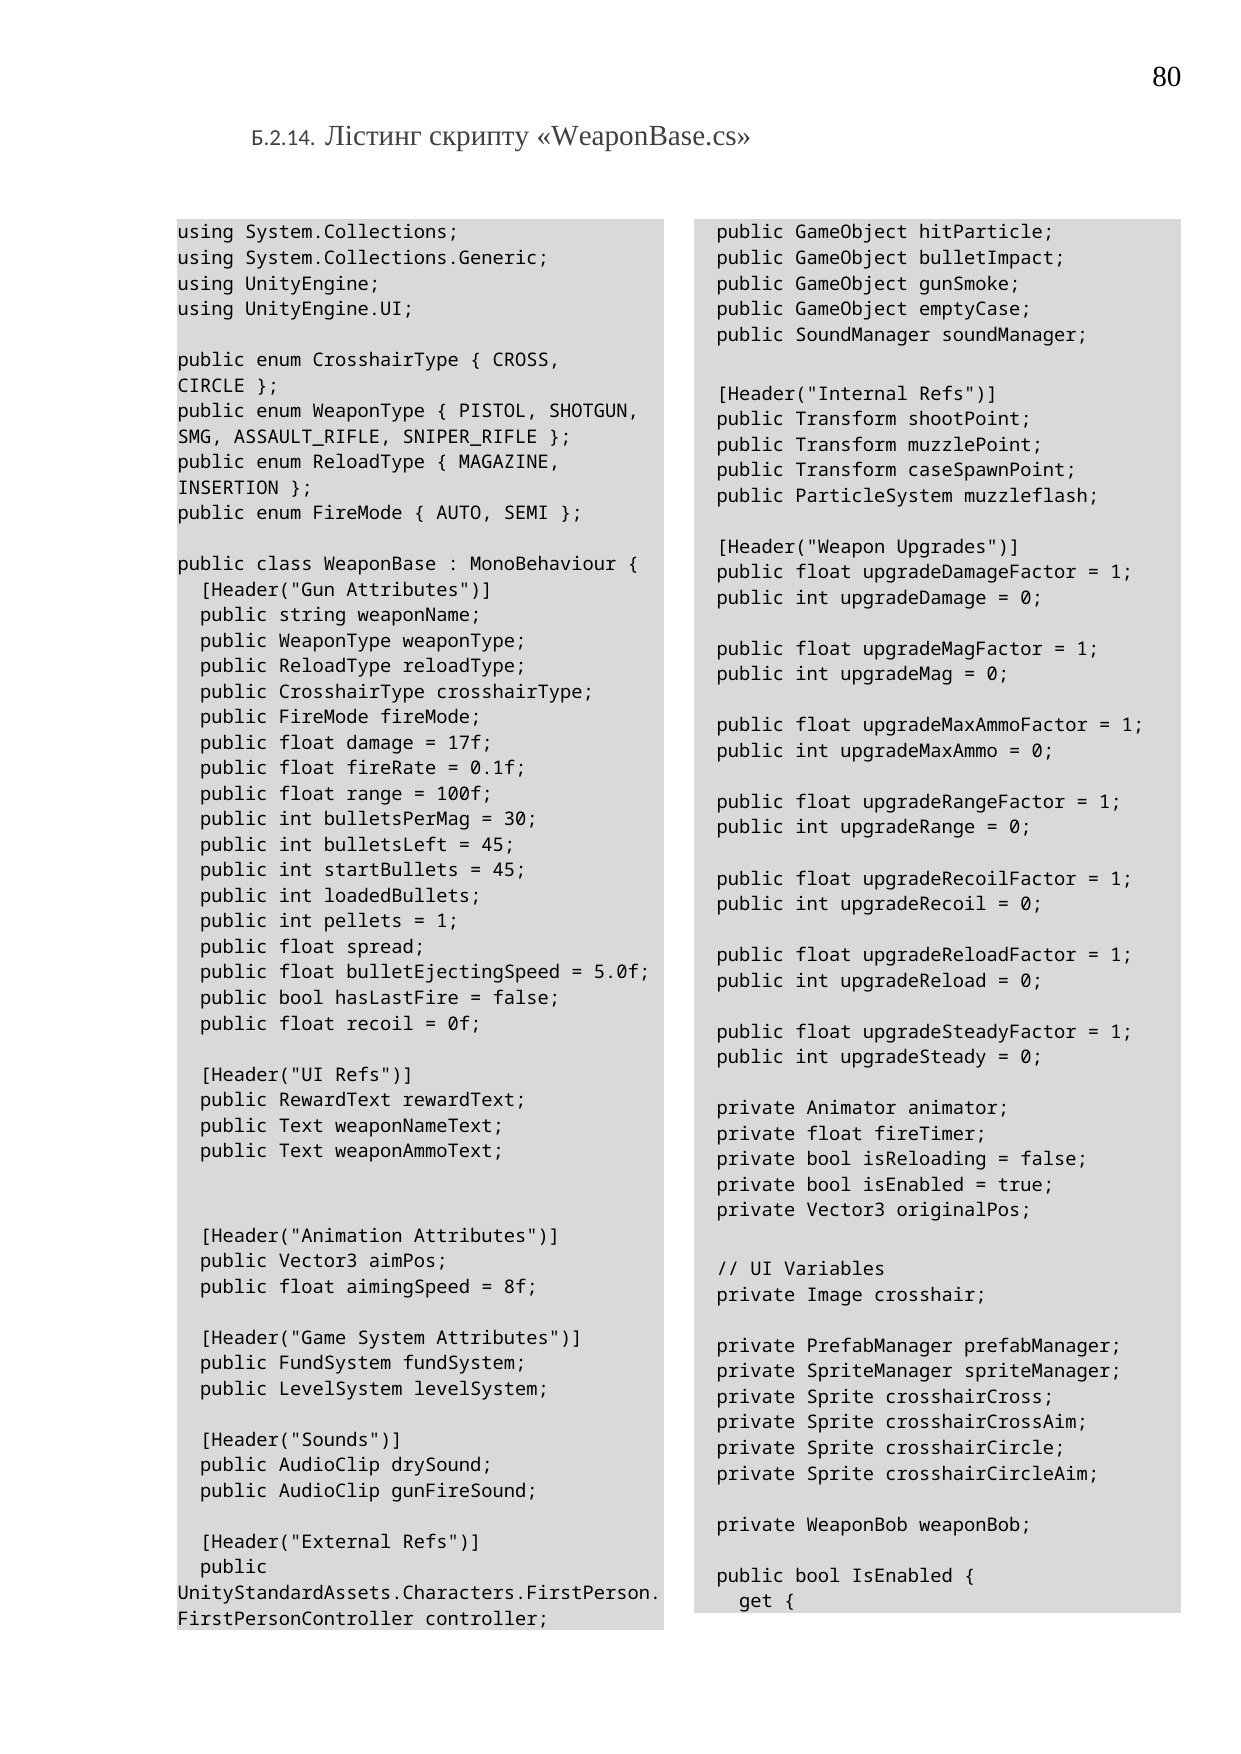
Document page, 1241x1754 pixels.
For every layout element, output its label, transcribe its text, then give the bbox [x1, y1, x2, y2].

text public enum WeaponType { PISTOL, SHOTGUN, SMG, ASSAULT_RIFLE, SNIPER_RIFLE }; [177, 397, 664, 448]
text public SoundManager soundManager; [694, 321, 1181, 346]
text private bool isReloading = false; [694, 1146, 1181, 1171]
text public int upgradeReload = 0; [694, 967, 1181, 992]
text public WeaponType weaponType; [177, 627, 664, 653]
text public GameObject emptyCase; [694, 295, 1181, 321]
text public AudioClip gunFireSound; [177, 1477, 664, 1503]
text public float bulletEjectingSpeed = 5.0f; [177, 959, 664, 984]
text private Image crosshair; [694, 1281, 1181, 1307]
text get { [694, 1587, 1181, 1613]
text public FundSystem fundSystem; [177, 1350, 664, 1375]
text [Header("Weapon Upgrades")] [694, 533, 1181, 558]
text public CrosshairType crosshairType; [177, 678, 664, 704]
text private PrefabManager prefabManager; [694, 1332, 1181, 1358]
text public Vector3 aimPos; [177, 1248, 664, 1273]
text public float upgradeReloadFactor = 1; [694, 941, 1181, 967]
text public float fireRate = 0.1f; [177, 755, 664, 780]
text public int pellets = 1; [177, 908, 664, 933]
text [Header("UI Refs")] [177, 1061, 664, 1086]
text public int upgradeSteady = 0; [694, 1043, 1181, 1069]
text public int upgradeRecoil = 0; [694, 890, 1181, 916]
text [Header("Sounds")] [177, 1426, 664, 1452]
text public float upgradeRecoilFactor = 1; [694, 865, 1181, 890]
text public float aimingSpeed = 8f; [177, 1273, 664, 1299]
text private SpriteManager spriteManager; [694, 1358, 1181, 1383]
text public float upgradeMaxAmmoFactor = 1; [694, 712, 1181, 737]
text public Transform muzzlePoint; [694, 431, 1181, 456]
text public RewardText rewardText; [177, 1086, 664, 1112]
subtitle Лістинг скрипту «WeaponBase.cs» [251, 118, 1181, 152]
text private bool isEnabled = true; [694, 1171, 1181, 1197]
text [Header("External Refs")] [177, 1528, 664, 1554]
text [Header("Internal Refs")] [694, 380, 1181, 405]
text public int startBullets = 45; [177, 857, 664, 882]
text public float range = 100f; [177, 780, 664, 806]
text public int upgradeRange = 0; [694, 814, 1181, 839]
text public bool hasLastFire = false; [177, 984, 664, 1010]
text public string weaponName; [177, 602, 664, 627]
text public int bulletsLeft = 45; [177, 831, 664, 857]
text private Animator animator; [694, 1094, 1181, 1120]
text public FireMode fireMode; [177, 704, 664, 729]
text public int upgradeMag = 0; [694, 661, 1181, 686]
text public Text weaponNameText; [177, 1112, 664, 1137]
text public LevelSystem levelSystem; [177, 1375, 664, 1401]
text using UnityEngine.UI; [177, 295, 664, 321]
text private Sprite crosshairCircle; [694, 1434, 1181, 1460]
text [Header("Animation Attributes")] [177, 1222, 664, 1248]
text public float upgradeDamageFactor = 1; [694, 558, 1181, 584]
text public UnityStandardAssets.Characters.FirstPerson.FirstPersonController controller; [177, 1554, 664, 1630]
text public ParticleSystem muzzleflash; [694, 482, 1181, 507]
text [Header("Gun Attributes")] [177, 576, 664, 602]
text using System.Collections; [177, 219, 664, 244]
text public Transform shootPoint; [694, 405, 1181, 431]
text public enum ReloadType { MAGAZINE, INSERTION }; [177, 448, 664, 499]
text public Transform caseSpawnPoint; [694, 456, 1181, 482]
text [Header("Game System Attributes")] [177, 1324, 664, 1350]
text public float spread; [177, 933, 664, 959]
text public int upgradeMaxAmmo = 0; [694, 737, 1181, 763]
text public float recoil = 0f; [177, 1010, 664, 1035]
text // UI Variables [694, 1256, 1181, 1281]
text public GameObject gunSmoke; [694, 270, 1181, 295]
text public enum CrosshairType { CROSS, CIRCLE }; [177, 346, 664, 397]
text public float upgradeMagFactor = 1; [694, 635, 1181, 661]
text public AudioClip drySound; [177, 1452, 664, 1477]
text private Sprite crosshairCrossAim; [694, 1409, 1181, 1434]
text public float upgradeSteadyFactor = 1; [694, 1018, 1181, 1043]
text private float fireTimer; [694, 1120, 1181, 1146]
text public int loadedBullets; [177, 882, 664, 908]
text public bool IsEnabled { [694, 1562, 1181, 1587]
text public float damage = 17f; [177, 729, 664, 755]
text public GameObject bulletImpact; [694, 244, 1181, 270]
text public GameObject hitParticle; [694, 219, 1181, 244]
text public float upgradeRangeFactor = 1; [694, 788, 1181, 814]
text private Sprite crosshairCross; [694, 1383, 1181, 1409]
text using UnityEngine; [177, 270, 664, 295]
text public ReloadType reloadType; [177, 653, 664, 678]
text public int upgradeDamage = 0; [694, 584, 1181, 609]
text using System.Collections.Generic; [177, 244, 664, 270]
text private WeaponBob weaponBob; [694, 1511, 1181, 1536]
text public enum FireMode { AUTO, SEMI }; [177, 499, 664, 525]
text private Sprite crosshairCircleAim; [694, 1460, 1181, 1485]
text public class WeaponBase : MonoBehaviour { [177, 551, 664, 576]
text public Text weaponAmmoText; [177, 1137, 664, 1163]
text public int bulletsPerMag = 30; [177, 806, 664, 831]
text private Vector3 originalPos; [694, 1197, 1181, 1222]
